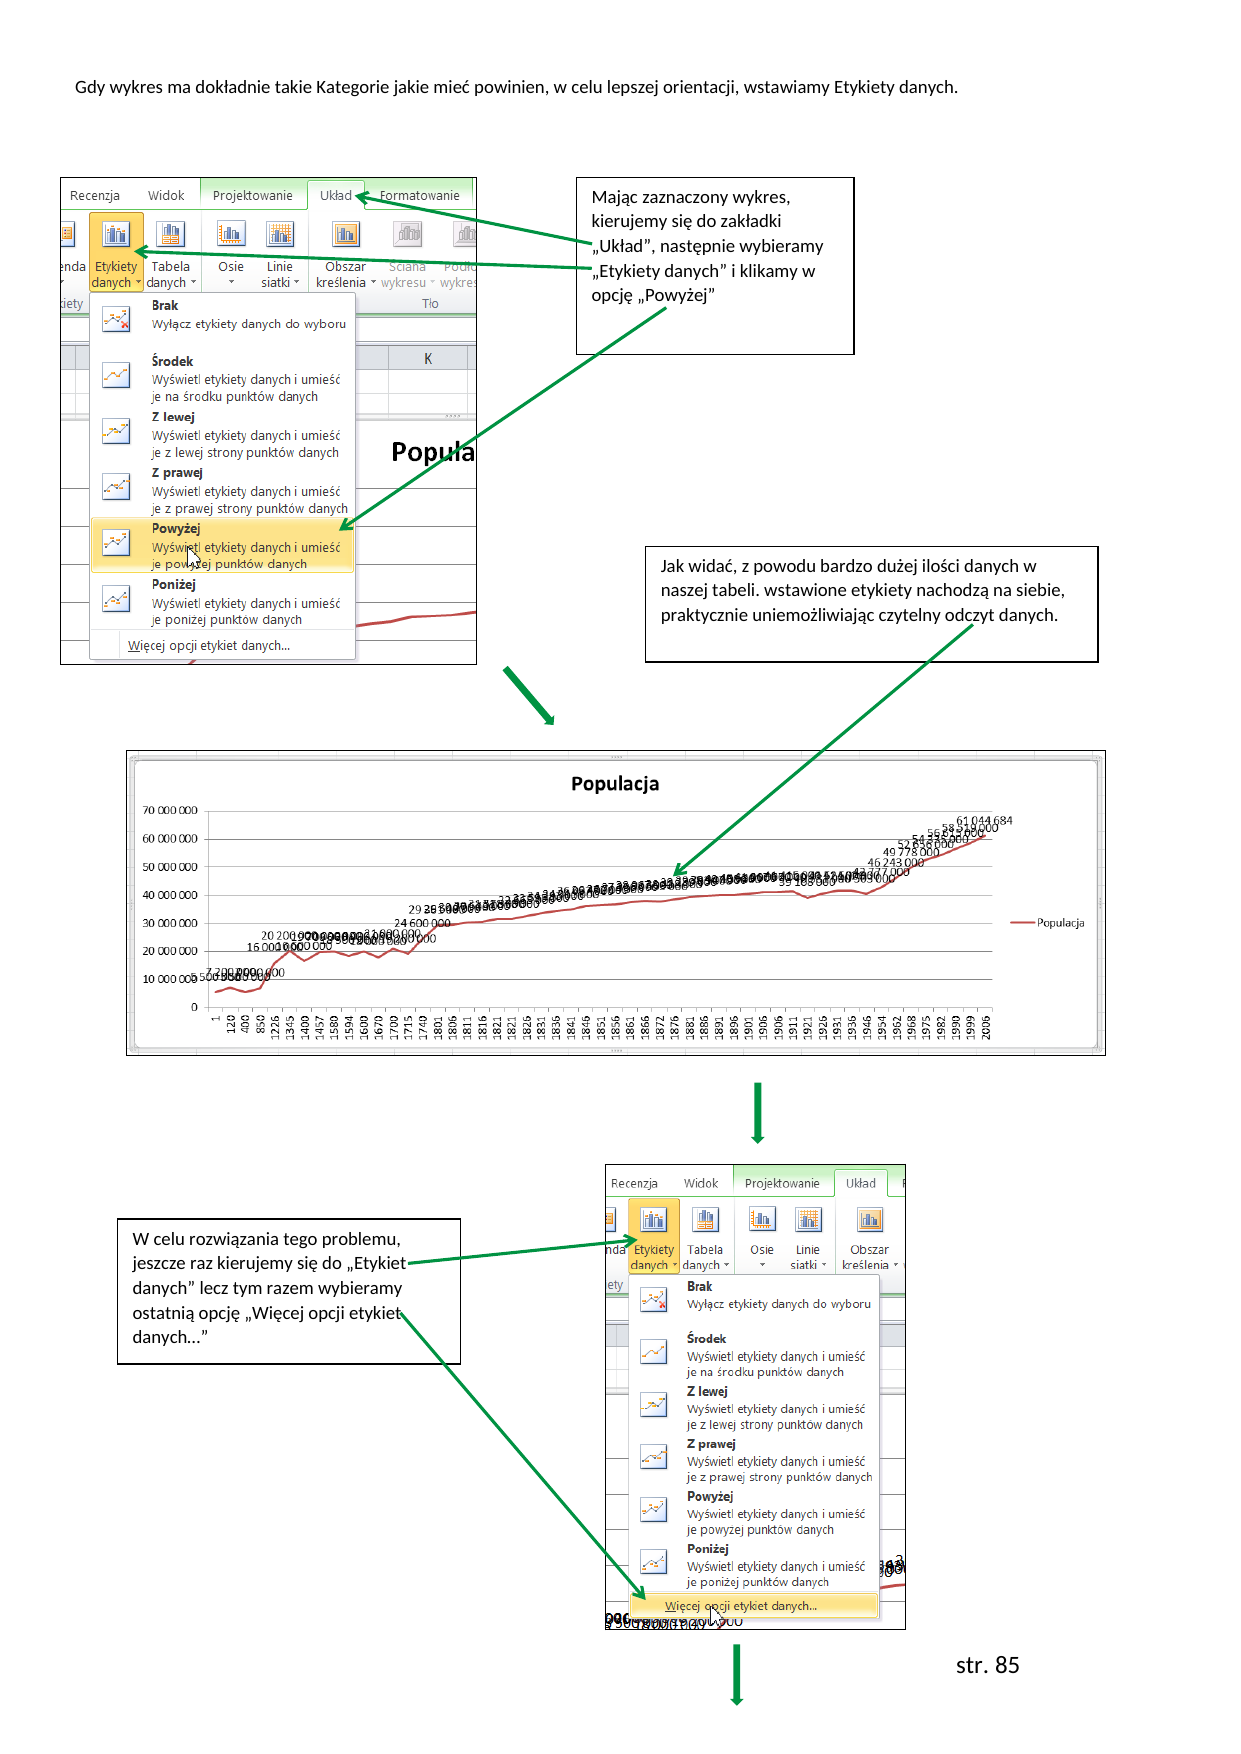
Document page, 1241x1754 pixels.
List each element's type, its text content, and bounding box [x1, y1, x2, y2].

picture [61, 178, 476, 664]
picture [127, 751, 1105, 1055]
picture [606, 1165, 905, 1629]
text Gdy wykres ma dokładnie takie Kategorie jakie mieć powinien, w celu lepszej orientacji, wstawiamy Etykiety danych. [75, 75, 1165, 98]
